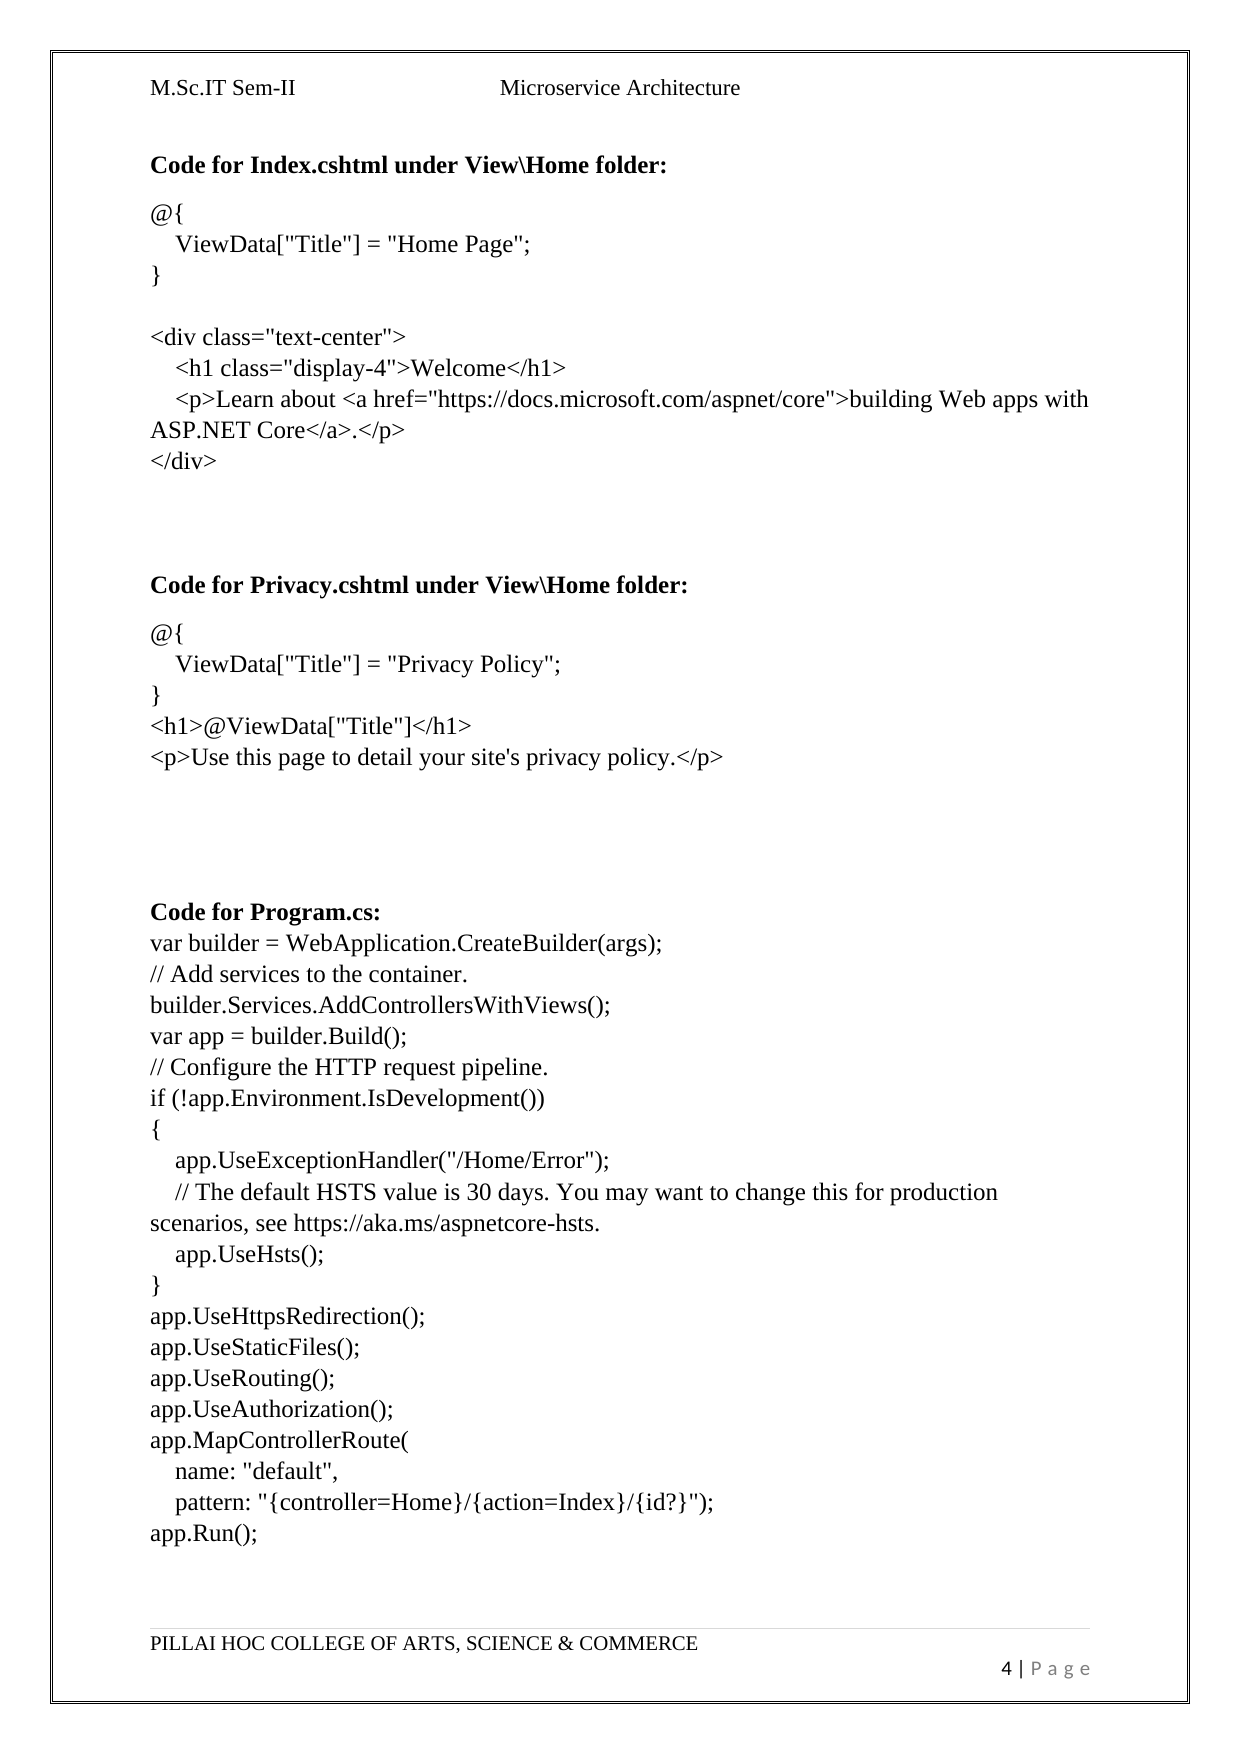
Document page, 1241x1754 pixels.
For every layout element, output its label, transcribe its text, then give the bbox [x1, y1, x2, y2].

text pattern: "{controller=Home}/{action=Index}/{id?}"); [150, 1487, 1090, 1516]
text <p>Learn about <a href="https://docs.microsoft.com/aspnet/core">building Web apps with ASP.NET Core</a>.</p> [150, 384, 1090, 444]
text app.UseHttpsRedirection(); [150, 1301, 1090, 1329]
text app.UseRouting(); [150, 1363, 1090, 1392]
text builder.Services.AddControllersWithViews(); [150, 990, 1090, 1019]
text <h1 class="display-4">Welcome</h1> [150, 353, 1090, 382]
text { [150, 1114, 1090, 1143]
text app.UseStaticFiles(); [150, 1332, 1090, 1361]
text Code for Privacy.cshtml under View\Home folder: [150, 570, 1090, 599]
text @{ [150, 198, 1090, 226]
text <h1>@ViewData["Title"]</h1> [150, 711, 1090, 740]
text // The default HSTS value is 30 days. You may want to change this for production scenarios, see https://aka.ms/aspnetcore-hsts. [150, 1177, 1090, 1236]
text var app = builder.Build(); [150, 1021, 1090, 1050]
text <div class="text-center"> [150, 322, 1090, 351]
text } [150, 680, 1090, 709]
text name: "default", [150, 1456, 1090, 1485]
text } [150, 1270, 1090, 1298]
text app.UseExceptionHandler("/Home/Error"); [150, 1146, 1090, 1174]
text ViewData["Title"] = "Privacy Policy"; [150, 649, 1090, 678]
text </div> [150, 446, 1090, 475]
text } [150, 260, 1090, 288]
text Code for Index.cshtml under View\Home folder: [150, 150, 1090, 179]
text <p>Use this page to detail your site's privacy policy.</p> [150, 742, 1090, 771]
text app.UseAuthorization(); [150, 1394, 1090, 1423]
text app.MapControllerRoute( [150, 1425, 1090, 1454]
text Code for Program.cs: [150, 897, 1090, 926]
text // Configure the HTTP request pipeline. [150, 1052, 1090, 1081]
text ViewData["Title"] = "Home Page"; [150, 229, 1090, 257]
text app.Run(); [150, 1518, 1090, 1547]
text if (!app.Environment.IsDevelopment()) [150, 1083, 1090, 1112]
text @{ [150, 618, 1090, 647]
text // Add services to the container. [150, 959, 1090, 988]
text app.UseHsts(); [150, 1239, 1090, 1267]
text var builder = WebApplication.CreateBuilder(args); [150, 928, 1090, 957]
